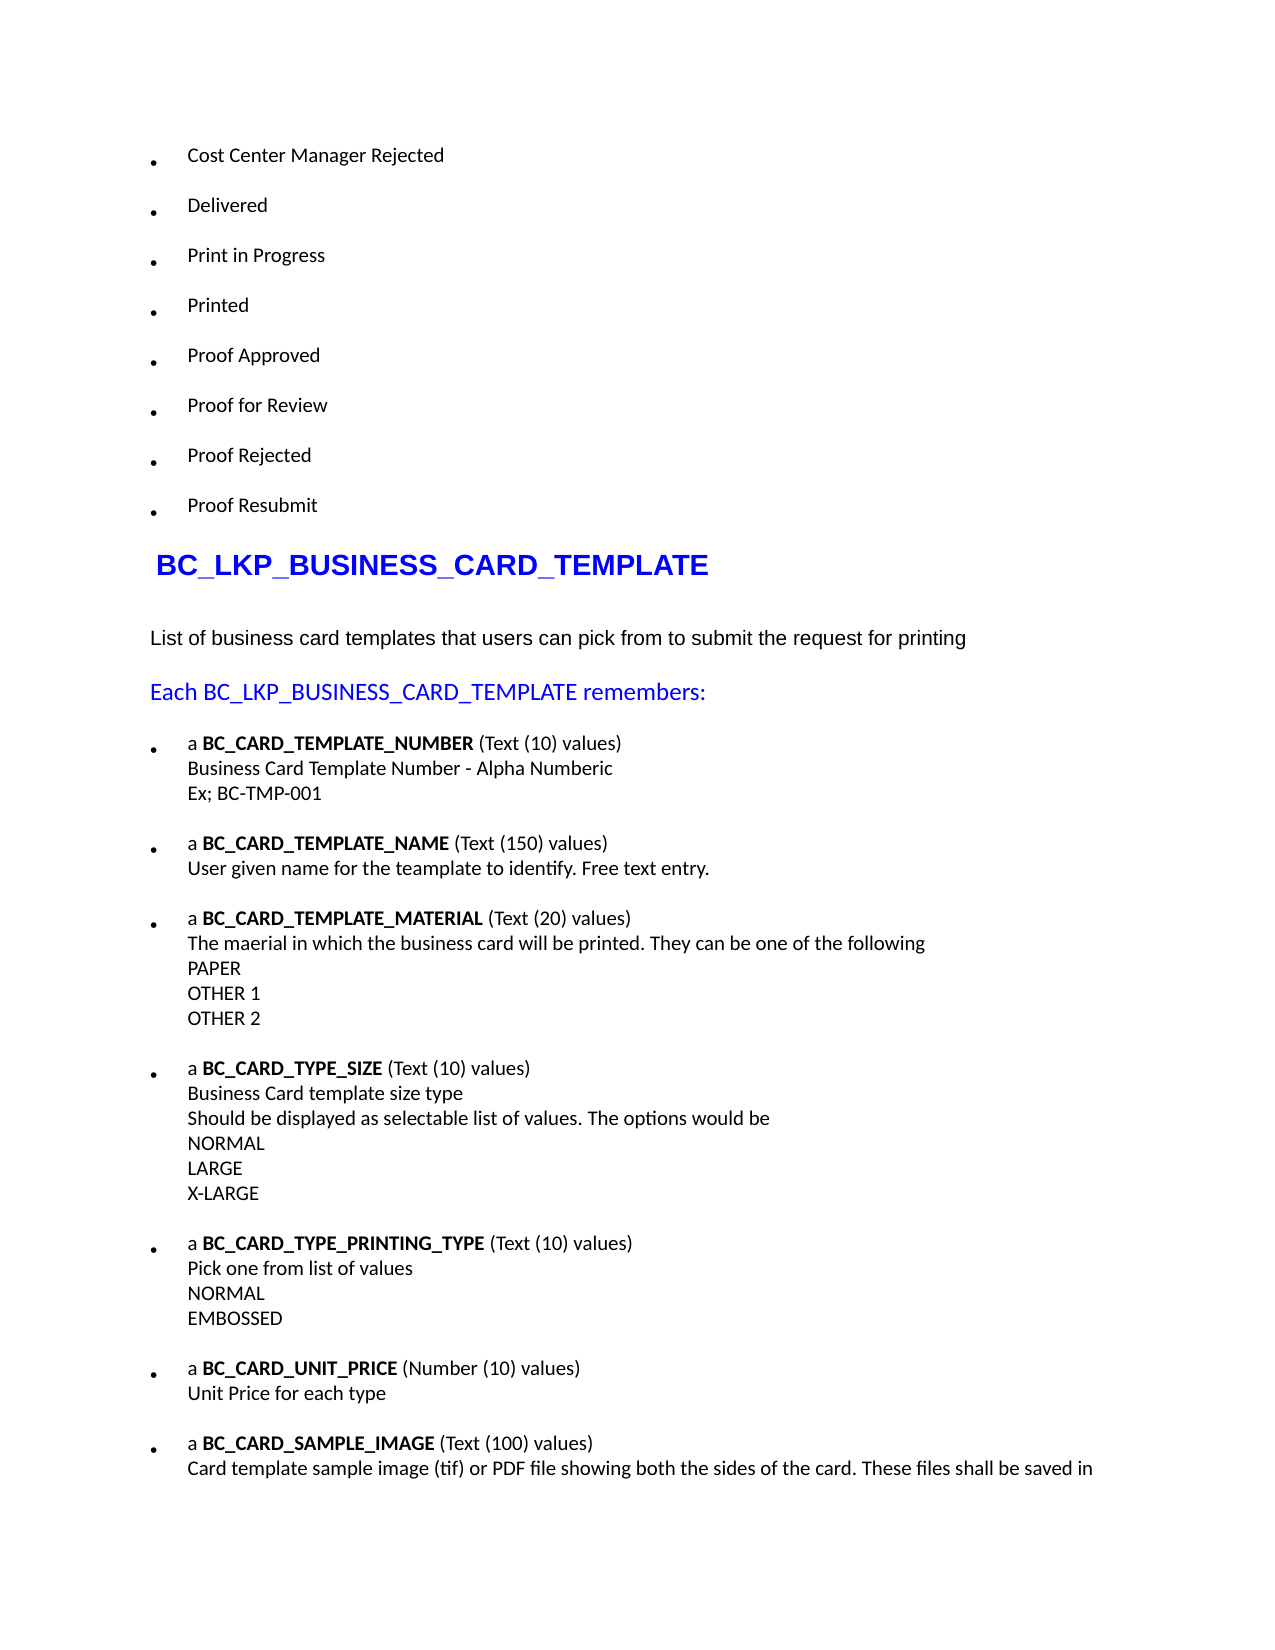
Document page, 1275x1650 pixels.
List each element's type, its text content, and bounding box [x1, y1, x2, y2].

list a BC_CARD_TYPE_PRINTING_TYPE (Text (10) values) Pick one from list of values NORMAL EMBOSSED [150, 1237, 1125, 1337]
list a BC_CARD_TEMPLATE_NUMBER (Text (10) values) Business Card Template Number - Alpha Numberic Ex; BC-TMP-001 [150, 737, 1125, 812]
text Each BC_LKP_BUSINESS_CARD_TEMPLATE remembers: [150, 687, 1125, 712]
list Printed [150, 300, 1125, 325]
list Proof Approved [150, 350, 1125, 375]
list a BC_CARD_TEMPLATE_NAME (Text (150) values) User given name for the teamplate to identify. Free text entry. [150, 837, 1125, 887]
text List of business card templates that users can pick from to submit the request for printing [150, 625, 1125, 650]
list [150, 1437, 1125, 1487]
list Delivered [150, 200, 1125, 225]
list Proof for Review [150, 400, 1125, 425]
list a BC_CARD_TYPE_SIZE (Text (10) values) Business Card template size type Should be displayed as selectable list of values. The options would be NORMAL LARGE X-LARGE [150, 1062, 1125, 1212]
list Proof Rejected [150, 450, 1125, 475]
list a BC_CARD_UNIT_PRICE (Number (10) values) Unit Price for each type [150, 1362, 1125, 1412]
text BC_LKP_BUSINESS_CARD_TEMPLATE [150, 562, 1125, 587]
list Print in Progress [150, 250, 1125, 275]
list Cost Center Manager Rejected [150, 150, 1125, 175]
list Proof Resubmit [150, 500, 1125, 525]
list a BC_CARD_TEMPLATE_MATERIAL (Text (20) values) The maerial in which the business card will be printed. They can be one of the following PAPER OTHER 1 OTHER 2 [150, 912, 1125, 1037]
